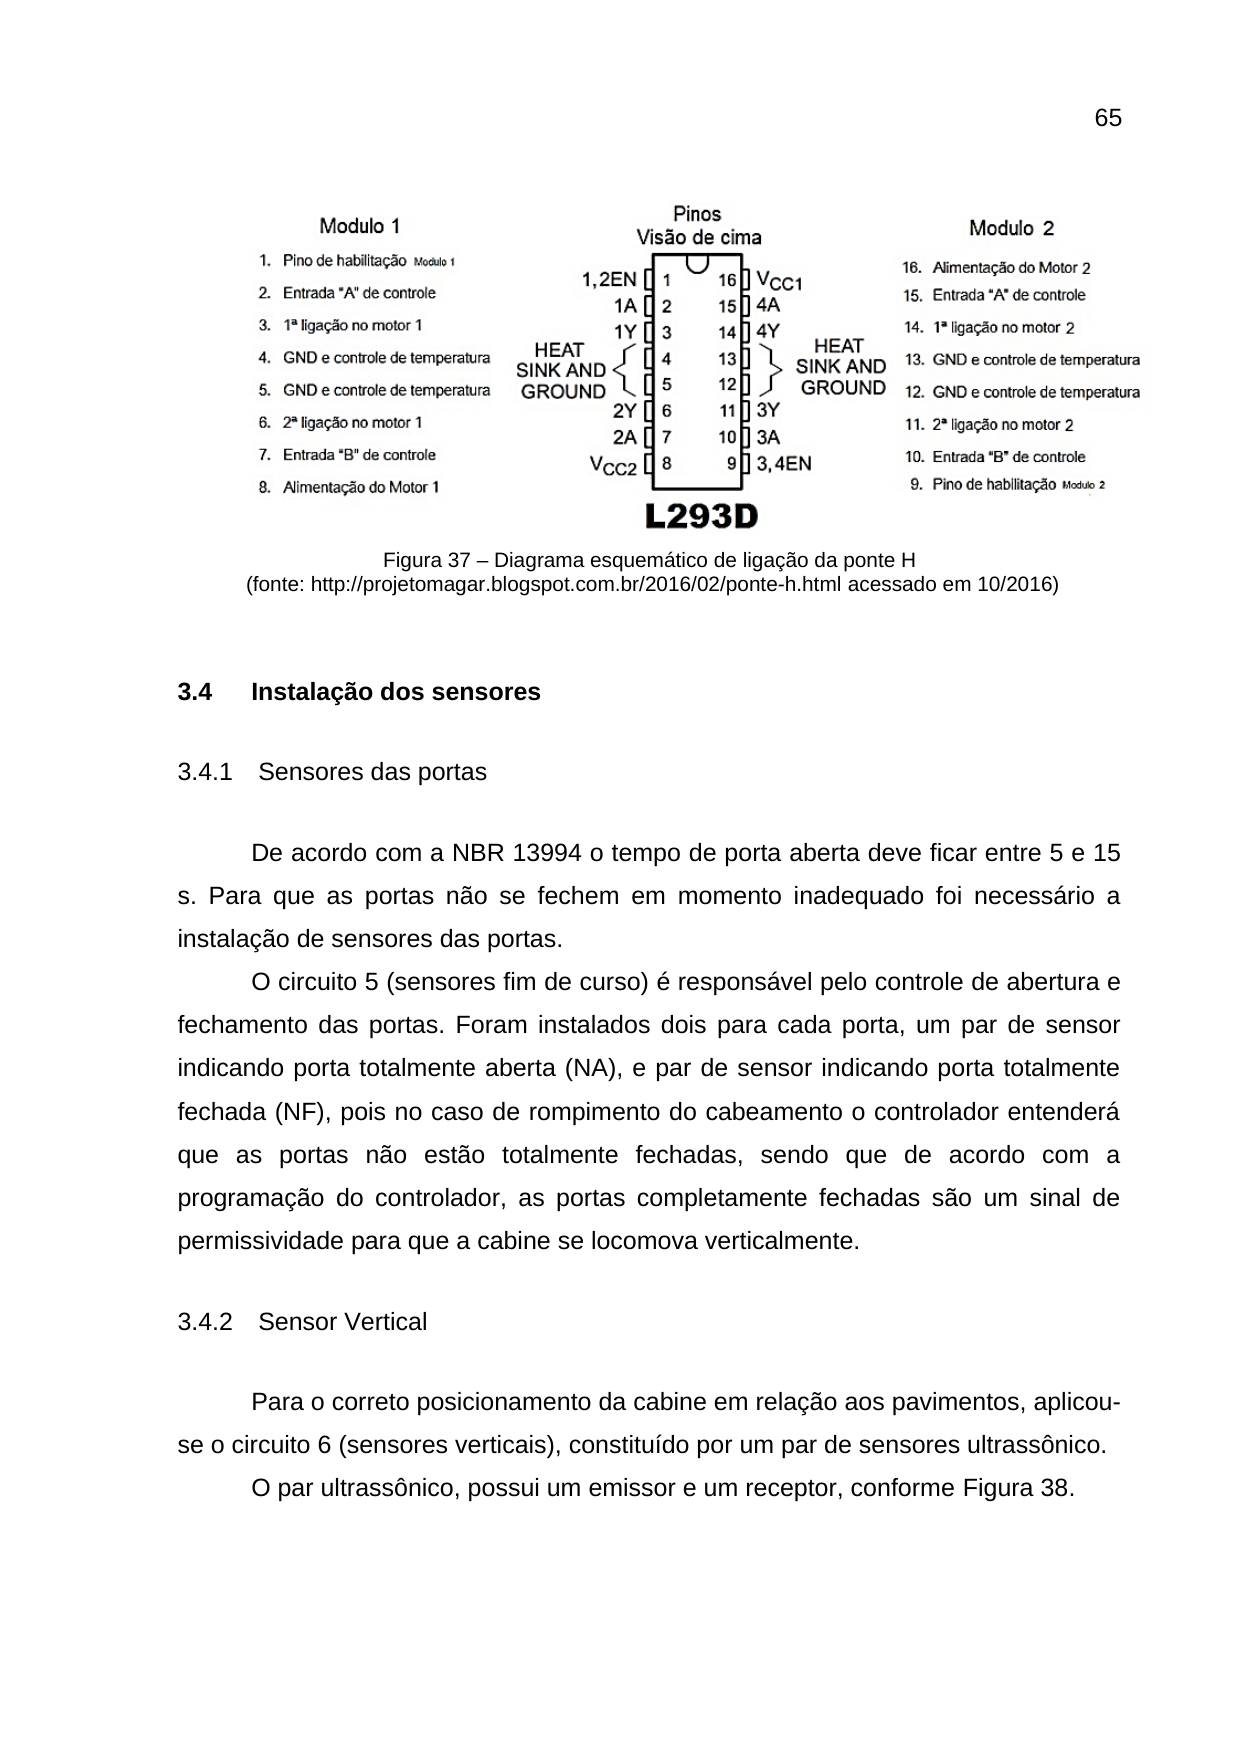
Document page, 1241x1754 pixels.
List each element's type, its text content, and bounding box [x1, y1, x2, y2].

text Figura 37 – Diagrama esquemático de ligação da ponte H [177, 548, 1122, 572]
text (fonte: http://projetomagar.blogspot.com.br/2016/02/ponte-h.html acessado em 10/2016) [177, 572, 1122, 596]
text O par ultrassônico, possui um emissor e um receptor, conforme Figura 38. [177, 1473, 1122, 1502]
subtitle Sensor Vertical [177, 1306, 1122, 1335]
text O circuito 5 (sensores fim de curso) é responsável pelo controle de abertura e fechamento das portas. Foram instalados dois para cada porta, um par de sensor indicando porta totalmente aberta (NA), e par de sensor indicando porta totalmente fechada (NF), pois no caso de rompimento do cabeamento o controlador entenderá que as portas não estão totalmente fechadas, sendo que de acordo com a programação do controlador, as portas completamente fechadas são um sinal de permissividade para que a cabine se locomova verticalmente. [177, 967, 1122, 1254]
text De acordo com a NBR 13994 o tempo de porta aberta deve ficar entre 5 e 15 s. Para que as portas não se fechem em momento inadequado foi necessário a instalação de sensores das portas. [177, 838, 1122, 953]
picture [251, 201, 1152, 534]
text Para o correto posicionamento da cabine em relação aos pavimentos, aplicou-se o circuito 6 (sensores verticais), constituído por um par de sensores ultrassônico. [177, 1387, 1122, 1459]
subtitle Instalação dos sensores [177, 676, 1122, 705]
subtitle Sensores das portas [177, 757, 1122, 786]
